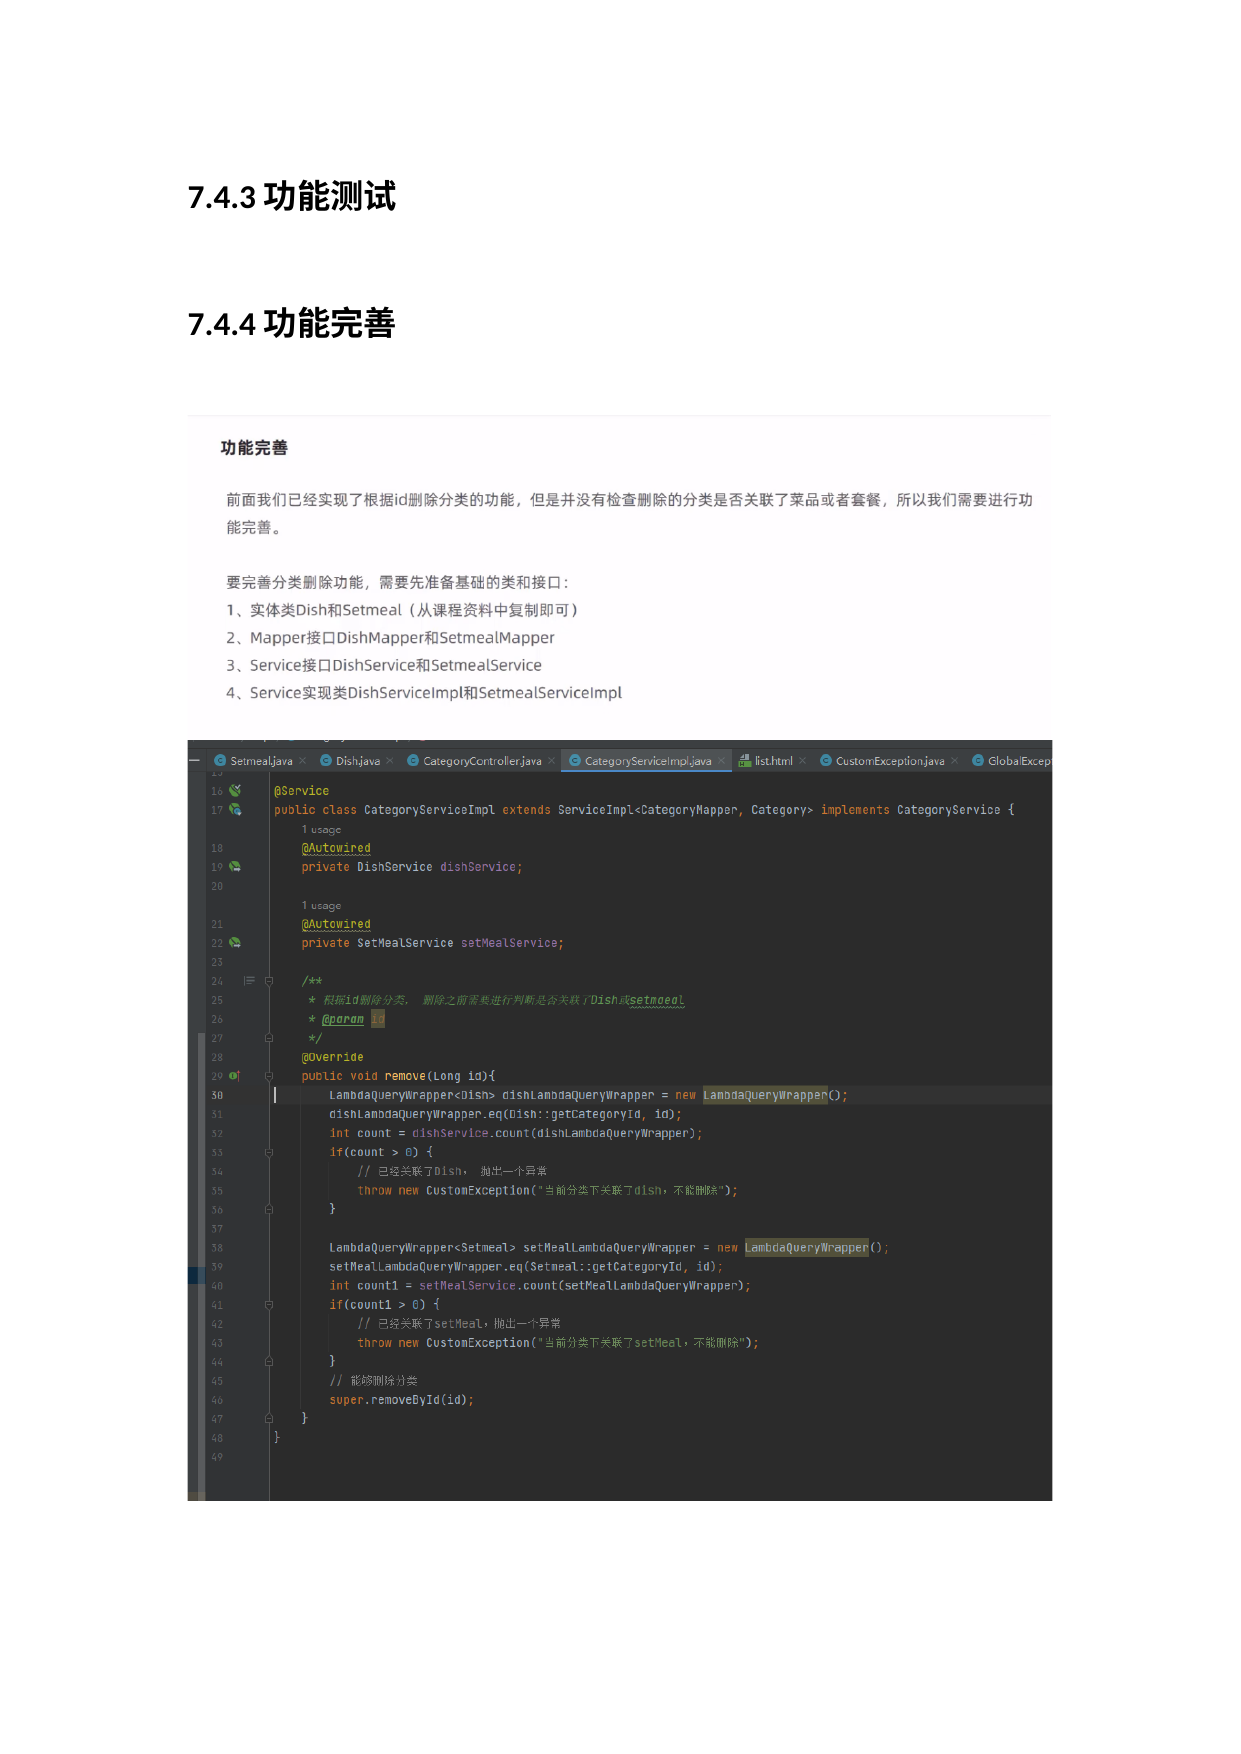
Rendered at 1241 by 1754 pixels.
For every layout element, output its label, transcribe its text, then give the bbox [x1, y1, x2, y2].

subtitle 7.4.3 功能测试 [187, 162, 1053, 227]
picture [187, 415, 1053, 1501]
subtitle 7.4.4 功能完善 [187, 289, 1053, 354]
